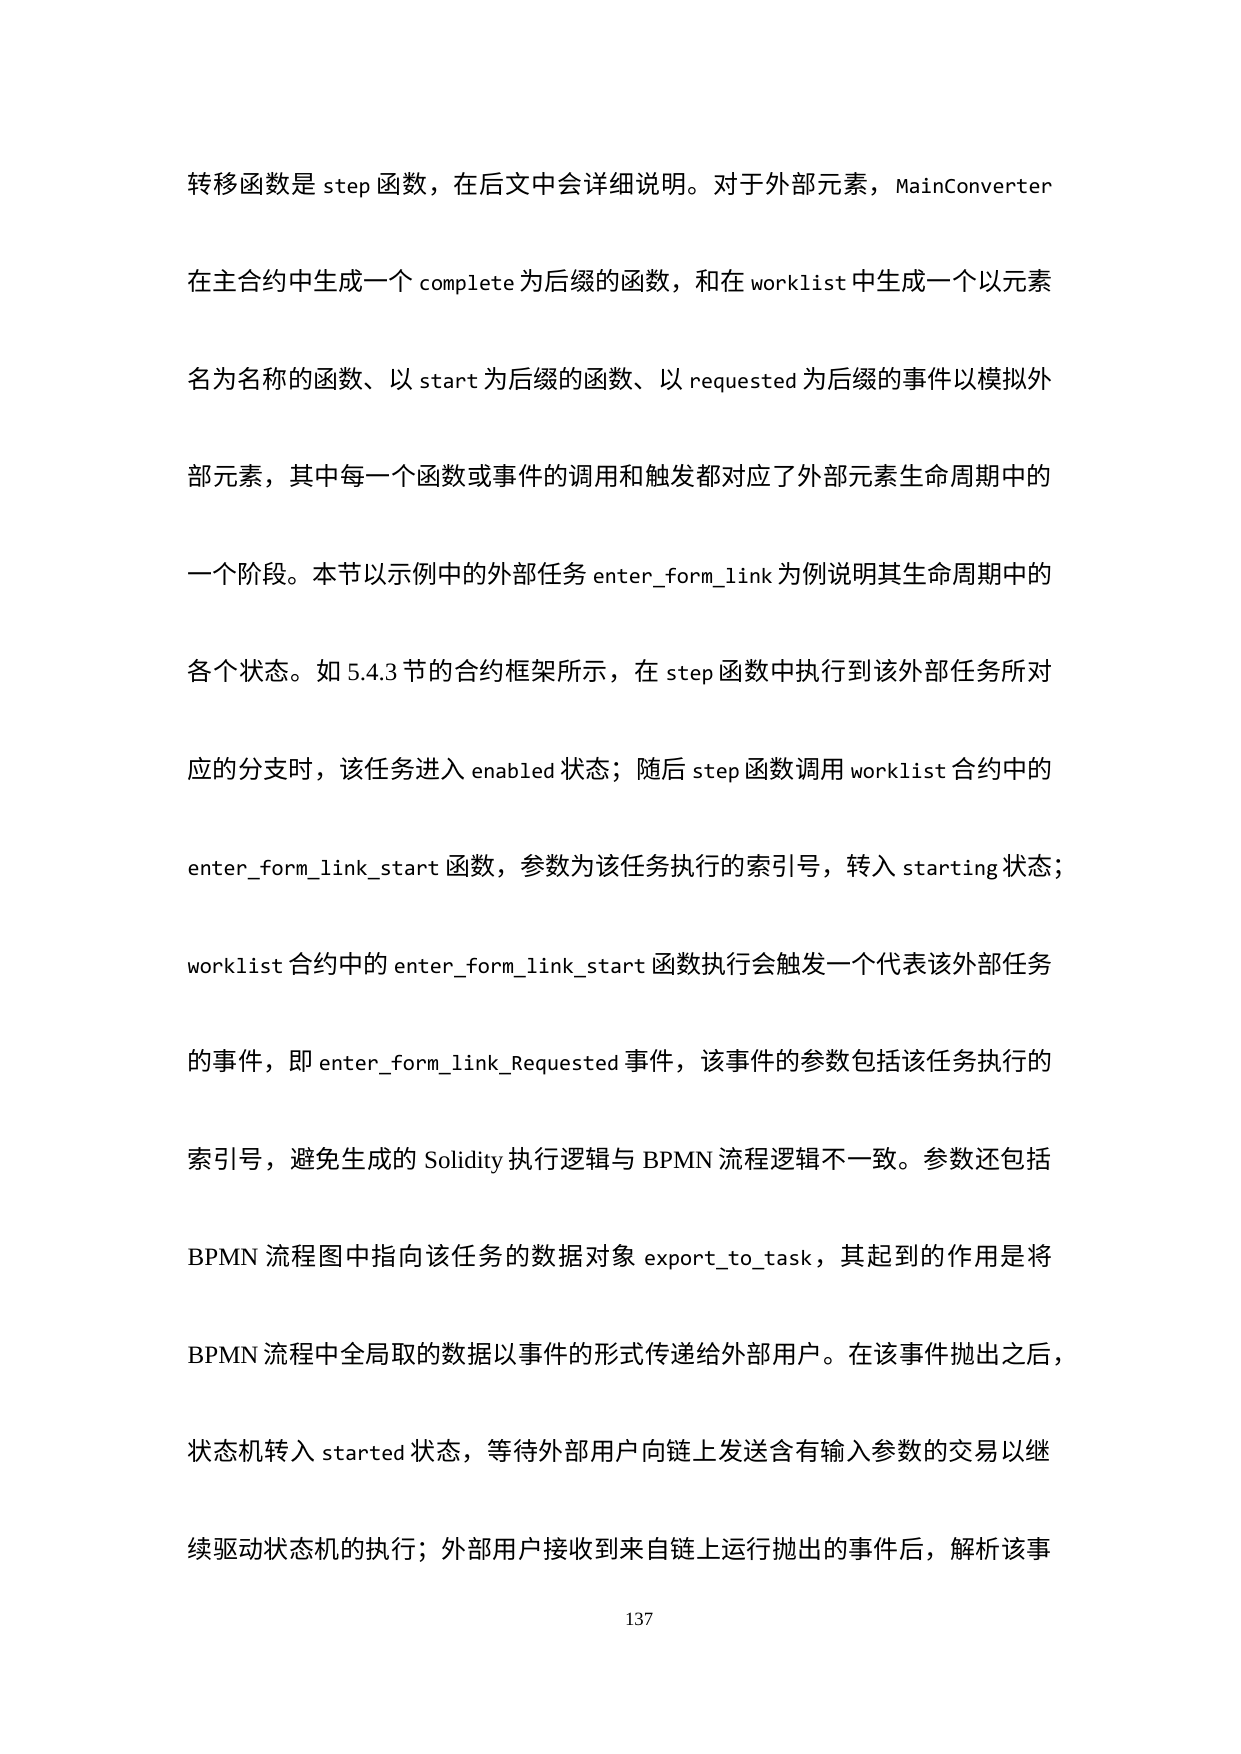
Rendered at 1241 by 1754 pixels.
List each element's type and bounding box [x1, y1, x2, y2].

text [187, 150, 1053, 1580]
